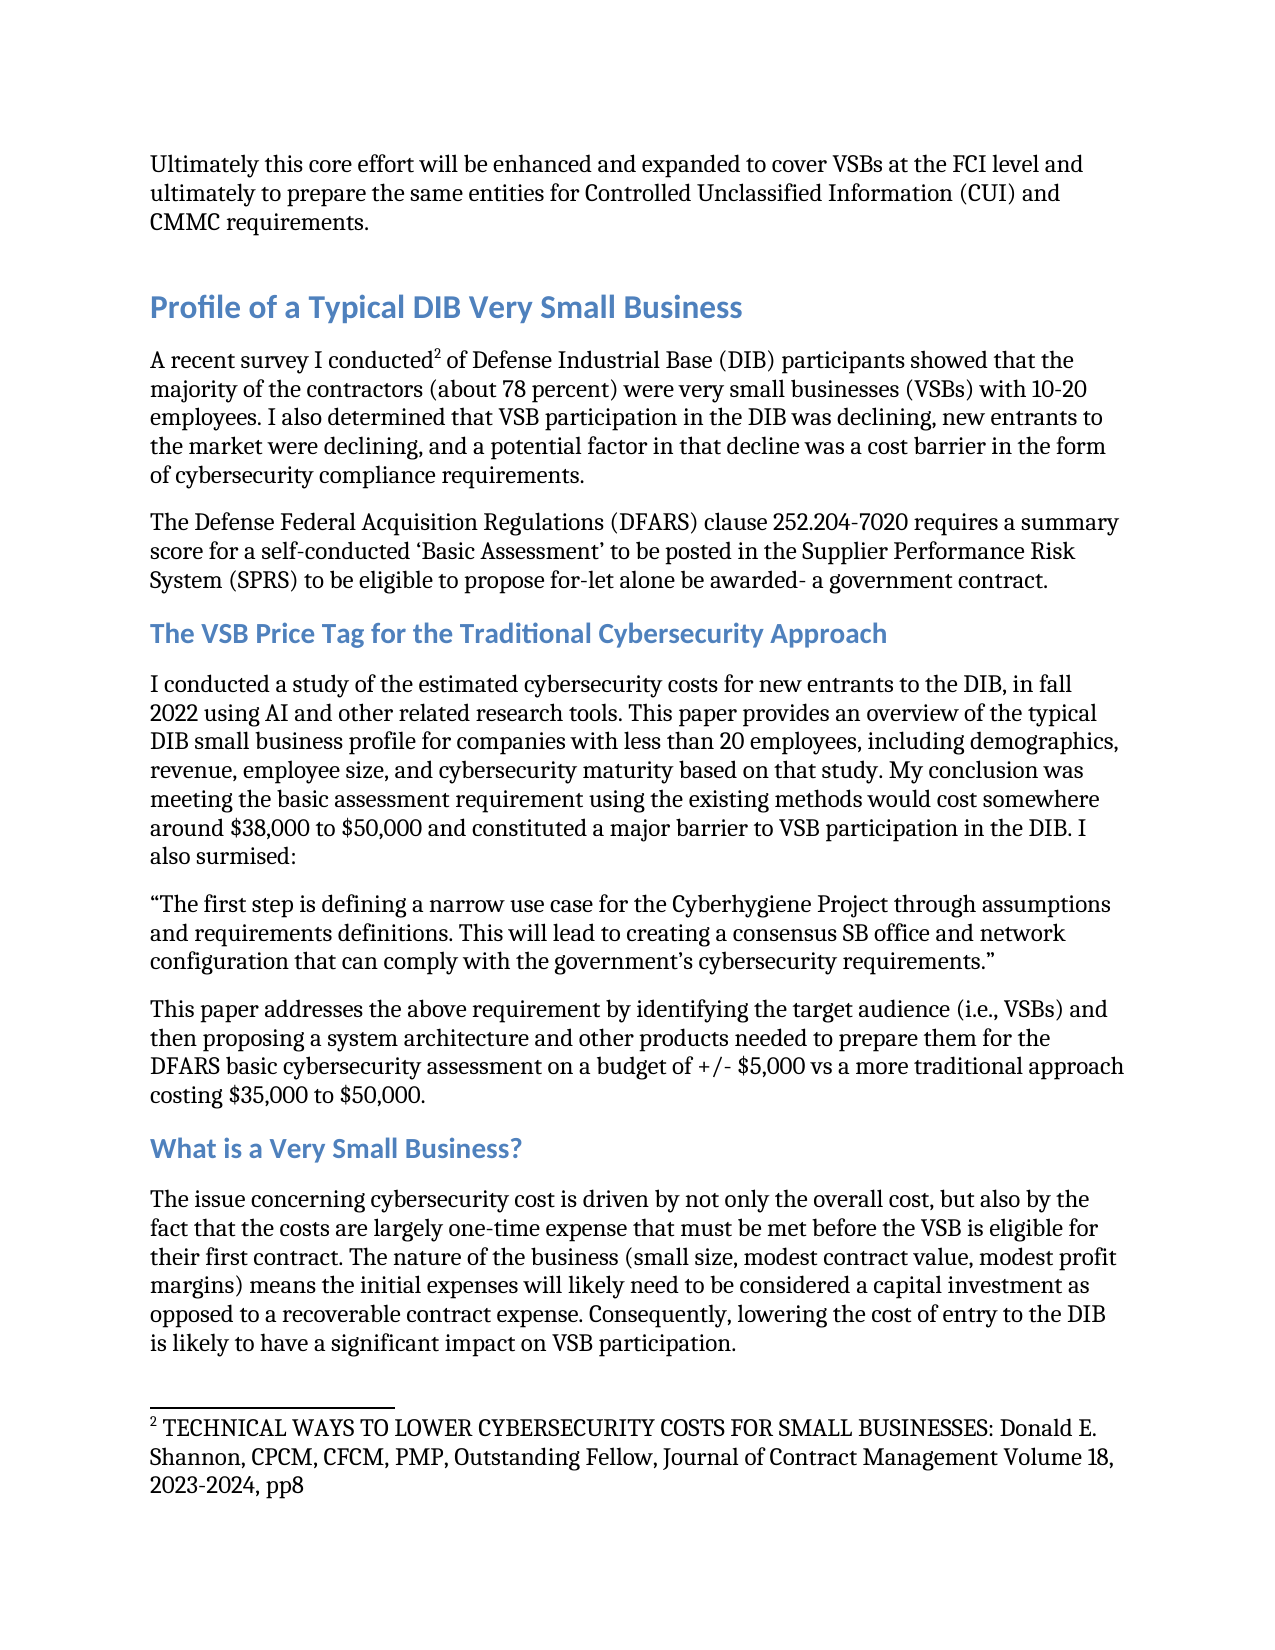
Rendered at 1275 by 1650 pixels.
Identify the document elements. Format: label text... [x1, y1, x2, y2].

subtitle The VSB Price Tag for the Traditional Cybersecurity Approach [150, 615, 1125, 651]
subtitle What is a Very Small Business? [150, 1131, 1125, 1166]
text Ultimately this core effort will be enhanced and expanded to cover VSBs at the FCI level and ultimately to prepare the same entities for Controlled Unclassified Information (CUI) and CMMC requirements. [150, 150, 1125, 236]
text The issue concerning cybersecurity cost is driven by not only the overall cost, but also by the fact that the costs are largely one-time expense that must be met before the VSB is eligible for their first contract. The nature of the business (small size, modest contract value, modest profit margins) means the initial expenses will likely need to be considered a capital investment as opposed to a recoverable contract expense. Consequently, lowering the cost of entry to the DIB is likely to have a significant impact on VSB participation. [150, 1185, 1125, 1357]
text I conducted a study of the estimated cybersecurity costs for new entrants to the DIB, in fall 2022 using AI and other related research tools. This paper provides an overview of the typical DIB small business profile for companies with less than 20 employees, including demographics, revenue, employee size, and cybersecurity maturity based on that study. My conclusion was meeting the basic assessment requirement using the existing methods would cost somewhere around $38,000 to $50,000 and constituted a major barrier to VSB participation in the DIB. I also surmised: [150, 670, 1125, 871]
text The Defense Federal Acquisition Regulations (DFARS) clause 252.204-7020 requires a summary score for a self-conducted ‘Basic Assessment’ to be posted in the Supplier Performance Risk System (SPRS) to be eligible to propose for-let alone be awarded- a government contract. [150, 508, 1125, 594]
text A recent survey I conducted of Defense Industrial Base (DIB) participants showed that the majority of the contractors (about 78 percent) were very small businesses (VSBs) with 10-20 employees. I also determined that VSB participation in the DIB was declining, new entrants to the market were declining, and a potential factor in that decline was a cost barrier in the form of cybersecurity compliance requirements. [150, 346, 1125, 489]
text This paper addresses the above requirement by identifying the target audience (i.e., VSBs) and then proposing a system architecture and other products needed to prepare them for the DFARS basic cybersecurity assessment on a budget of +/- $5,000 vs a more traditional approach costing $35,000 to $50,000. [150, 995, 1125, 1110]
subtitle Profile of a Typical DIB Very Small Business [150, 286, 1125, 327]
text “The first step is defining a narrow use case for the Cyberhygiene Project through assumptions and requirements definitions. This will lead to creating a consensus SB office and network configuration that can comply with the government’s cybersecurity requirements.” [150, 890, 1125, 976]
